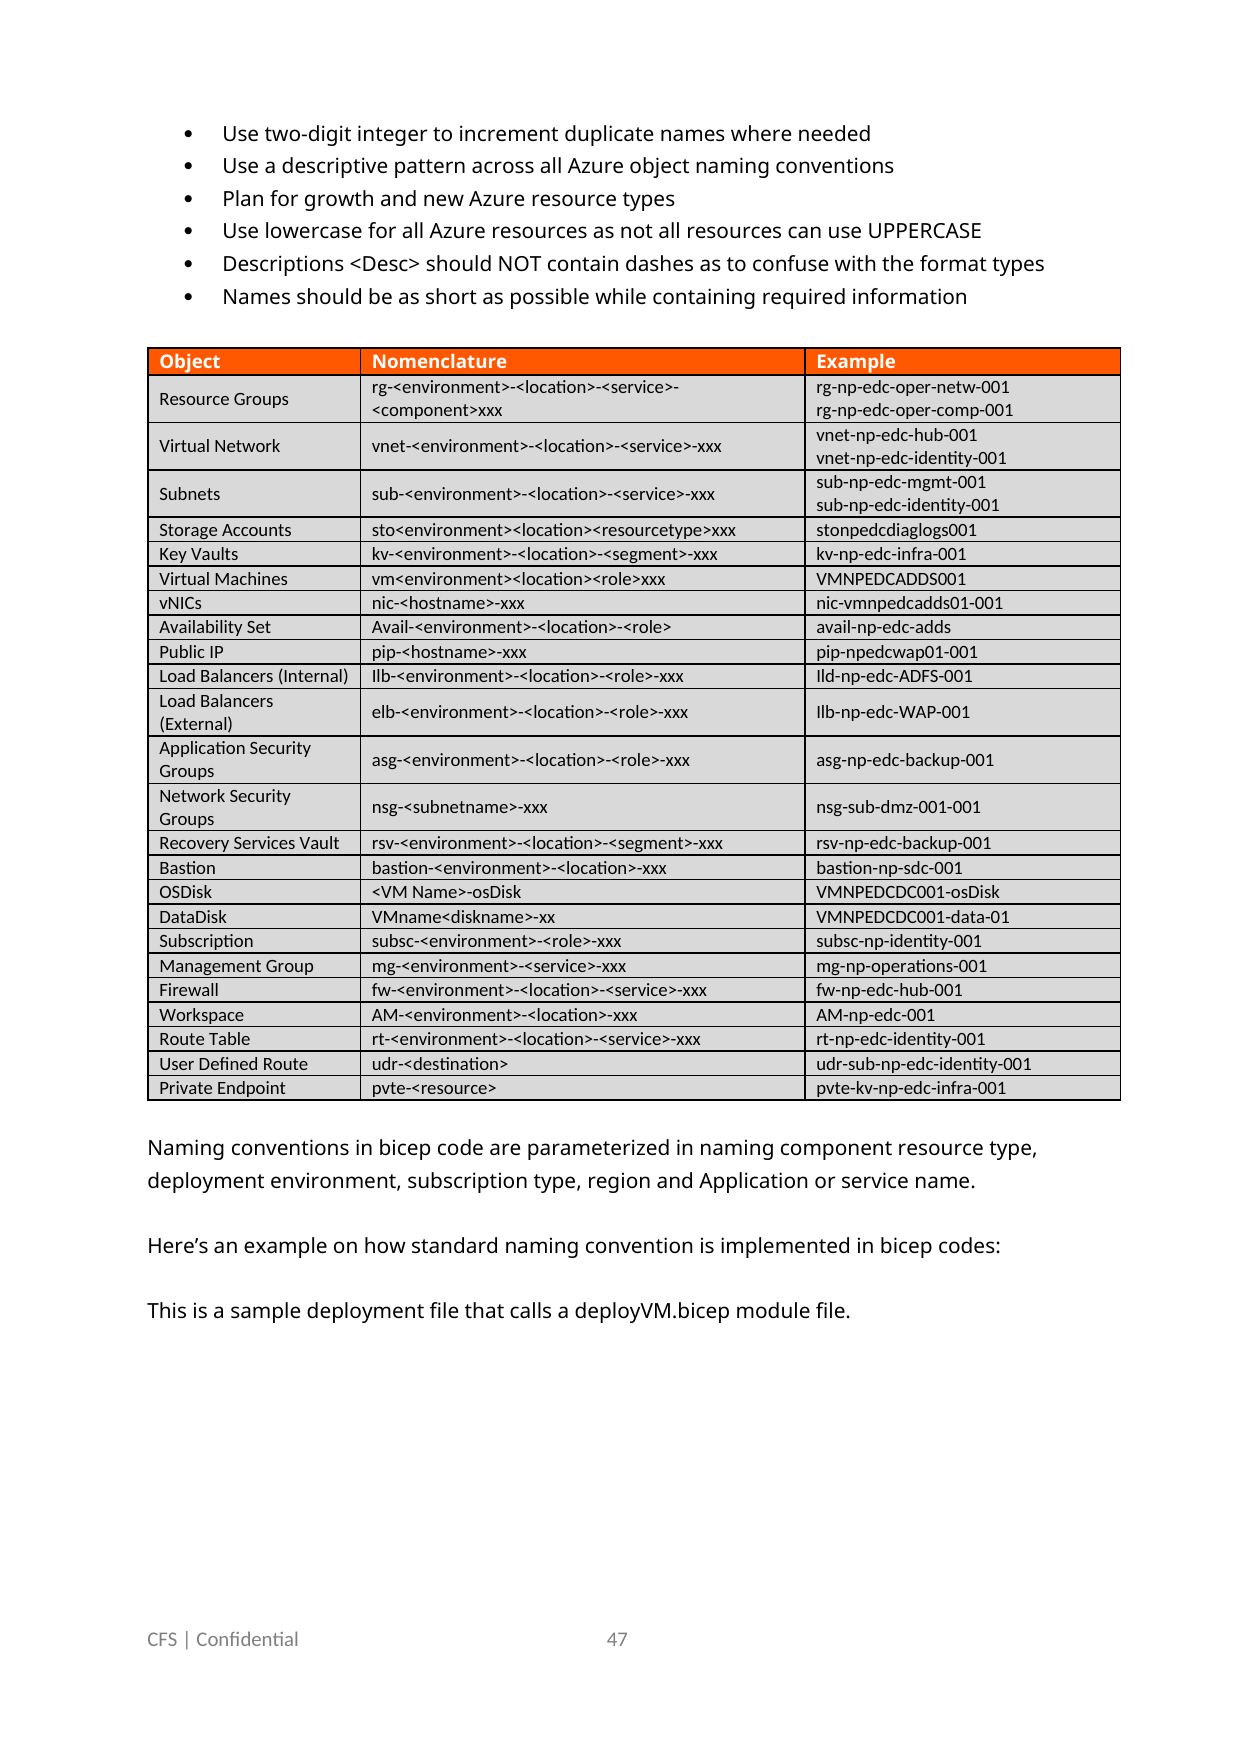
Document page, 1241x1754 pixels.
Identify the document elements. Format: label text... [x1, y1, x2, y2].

table_cell rg-np-edc-oper-netw-001 rg-np-edc-oper-comp-001 [806, 376, 1120, 421]
table_cell Bastion [149, 856, 360, 879]
list Use a descriptive pattern across all Azure object naming conventions [184, 151, 1121, 180]
table_cell Load Balancers (Internal) [149, 665, 360, 688]
list Names should be as short as possible while containing required information [184, 282, 1121, 310]
table_cell Virtual Network [149, 423, 360, 469]
table_cell User Defined Route [149, 1052, 360, 1074]
table_cell pip-<hostname>-xxx [361, 640, 804, 663]
table_cell Management Group [149, 954, 360, 977]
table_cell avail-np-edc-adds [806, 616, 1120, 639]
table_cell fw-np-edc-hub-001 [806, 978, 1120, 1001]
table_cell bastion-np-sdc-001 [806, 856, 1120, 879]
table_cell subsc-np-identity-001 [806, 929, 1120, 952]
table_cell rsv-<environment>-<location>-<segment>-xxx [361, 831, 804, 854]
table_cell Subscription [149, 929, 360, 952]
table_cell mg-<environment>-<service>-xxx [361, 954, 804, 977]
table_cell nsg-sub-dmz-001-001 [806, 784, 1120, 830]
table_cell Application Security Groups [149, 737, 360, 782]
table_cell OSDisk [149, 880, 360, 903]
table_cell Firewall [149, 978, 360, 1001]
table_cell Availability Set [149, 616, 360, 639]
table_cell Ild-np-edc-ADFS-001 [806, 665, 1120, 688]
table_cell asg-np-edc-backup-001 [806, 737, 1120, 782]
table_cell nic-vmnpedcadds01-001 [806, 591, 1120, 614]
table_cell pvte-kv-np-edc-infra-001 [806, 1076, 1120, 1099]
list Plan for growth and new Azure resource types [184, 184, 1121, 212]
table_cell Virtual Machines [149, 567, 360, 590]
table_cell nsg-<subnetname>-xxx [361, 784, 804, 830]
table_cell Storage Accounts [149, 518, 360, 541]
table_cell mg-np-operations-001 [806, 954, 1120, 977]
table_cell vnet-<environment>-<location>-<service>-xxx [361, 423, 804, 469]
table_cell bastion-<environment>-<location>-xxx [361, 856, 804, 879]
table_cell Private Endpoint [149, 1076, 360, 1099]
table_cell <VM Name>-osDisk [361, 880, 804, 903]
table_cell rsv-np-edc-backup-001 [806, 831, 1120, 854]
table_cell sto<environment><location><resourcetype>xxx [361, 518, 804, 541]
table_cell DataDisk [149, 905, 360, 928]
table_cell udr-sub-np-edc-identity-001 [806, 1052, 1120, 1074]
table_cell Avail-<environment>-<location>-<role> [361, 616, 804, 639]
list Use two-digit integer to increment duplicate names where needed [184, 119, 1121, 147]
table_cell VMNPEDCDC001-data-01 [806, 905, 1120, 928]
table_cell Resource Groups [149, 376, 360, 421]
table_header Object [149, 349, 360, 374]
table_cell sub-np-edc-mgmt-001 sub-np-edc-identity-001 [806, 471, 1120, 516]
table_cell Load Balancers (External) [149, 689, 360, 735]
table_cell Workspace [149, 1003, 360, 1026]
table_cell rt-<environment>-<location>-<service>-xxx [361, 1027, 804, 1050]
table_cell rt-np-edc-identity-001 [806, 1027, 1120, 1050]
table_cell vnet-np-edc-hub-001 vnet-np-edc-identity-001 [806, 423, 1120, 469]
table_cell sub-<environment>-<location>-<service>-xxx [361, 471, 804, 516]
table_header Nomenclature [361, 349, 804, 374]
table_cell Ilb-<environment>-<location>-<role>-xxx [361, 665, 804, 688]
table_cell elb-<environment>-<location>-<role>-xxx [361, 689, 804, 735]
table_cell Subnets [149, 471, 360, 516]
table_cell AM-np-edc-001 [806, 1003, 1120, 1026]
table_cell Network Security Groups [149, 784, 360, 830]
table_cell Route Table [149, 1027, 360, 1050]
table_cell Ilb-np-edc-WAP-001 [806, 689, 1120, 735]
table_cell udr-<destination> [361, 1052, 804, 1074]
table_cell Recovery Services Vault [149, 831, 360, 854]
table_cell Key Vaults [149, 542, 360, 565]
table_header Example [806, 349, 1120, 374]
table_cell subsc-<environment>-<role>-xxx [361, 929, 804, 952]
table_cell pvte-<resource> [361, 1076, 804, 1099]
table_cell Public IP [149, 640, 360, 663]
table_cell kv-<environment>-<location>-<segment>-xxx [361, 542, 804, 565]
list Use lowercase for all Azure resources as not all resources can use UPPERCASE [184, 217, 1121, 245]
text Naming conventions in bicep code are parameterized in naming component resource type, deployment environment, subscription type, region and Application or service name. [147, 1133, 1121, 1194]
table_cell asg-<environment>-<location>-<role>-xxx [361, 737, 804, 782]
table_cell VMNPEDCADDS001 [806, 567, 1120, 590]
text This is a sample deployment file that calls a deployVM.bicep module file. [147, 1296, 1121, 1325]
table_cell pip-npedcwap01-001 [806, 640, 1120, 663]
table_cell rg-<environment>-<location>-<service>-<component>xxx [361, 376, 804, 421]
list Descriptions <Desc> should NOT contain dashes as to confuse with the format types [184, 249, 1121, 278]
table_cell VMname<diskname>-xx [361, 905, 804, 928]
table_cell vNICs [149, 591, 360, 614]
table_cell VMNPEDCDC001-osDisk [806, 880, 1120, 903]
table_cell fw-<environment>-<location>-<service>-xxx [361, 978, 804, 1001]
table_cell nic-<hostname>-xxx [361, 591, 804, 614]
table_cell kv-np-edc-infra-001 [806, 542, 1120, 565]
table_cell AM-<environment>-<location>-xxx [361, 1003, 804, 1026]
table_cell stonpedcdiaglogs001 [806, 518, 1120, 541]
table_cell vm<environment><location><role>xxx [361, 567, 804, 590]
text Here’s an example on how standard naming convention is implemented in bicep codes: [147, 1231, 1121, 1259]
